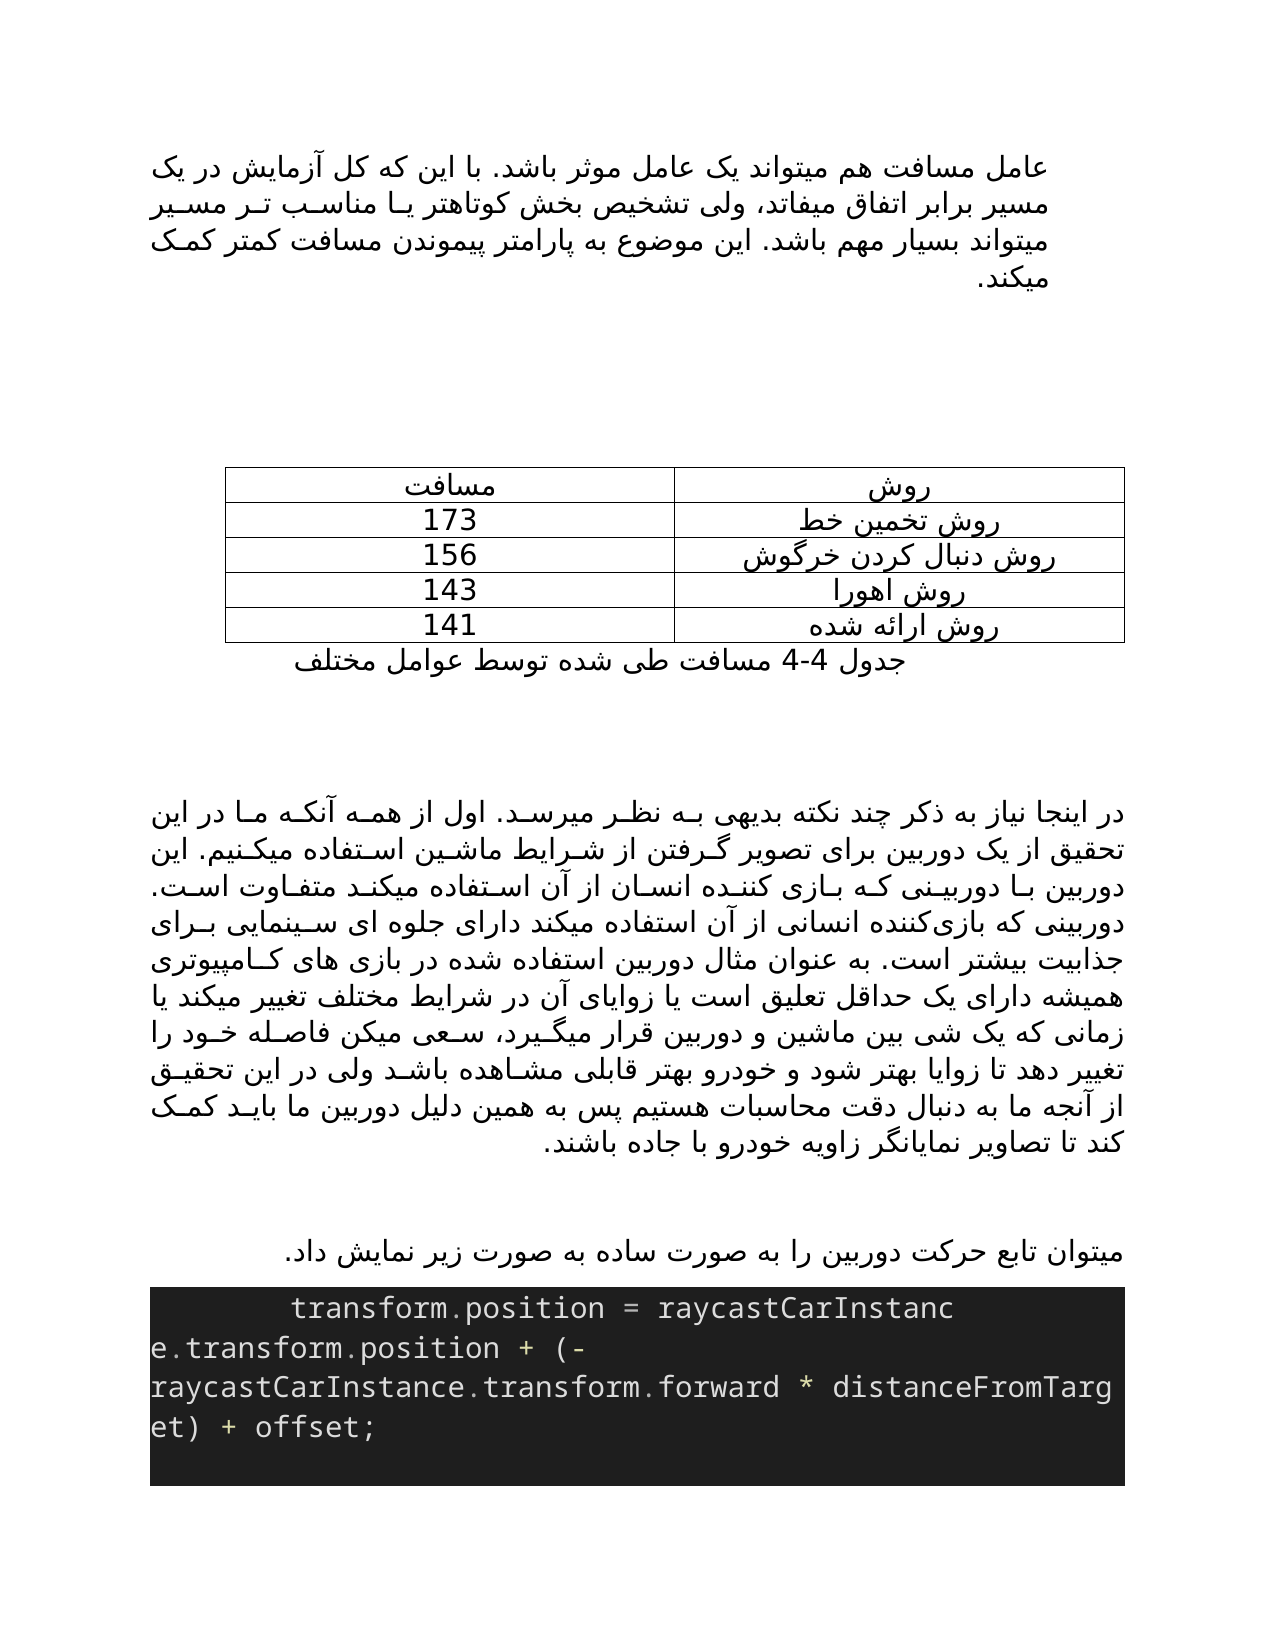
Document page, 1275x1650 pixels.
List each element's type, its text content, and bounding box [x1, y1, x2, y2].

text میتوان تابع حرکت دوربین را به صورت ساده به صورت زیر نمایش داد. [150, 1234, 1125, 1268]
text transform.position = raycastCarInstance.transform.position + (-raycastCarInstance.transform.forward * distanceFromTarget) + offset; [150, 1287, 1125, 1446]
table_header روش [675, 468, 1124, 502]
table_cell 173 [226, 503, 674, 537]
table_cell 141 [226, 608, 674, 642]
table_cell 143 [226, 573, 674, 607]
list عامل مسافت هم میتواند یک عامل موثر باشد. با این که کل آزمایش در یک مسیر برابر اتفاق میفاتد، ولی تشخیص بخش کوتاهتر یا مناسب تر مسیر میتواند بسیار مهم باشد. این موضوع به پارامتر پیموندن مسافت کمتر کمک میکند. [150, 150, 1050, 294]
text در اینجا نیاز به ذکر چند نکته بدیهی به نظر میرسد. اول از همه آنکه ما در این تحقیق از یک دوربین برای تصویر گرفتن از شرایط ماشین استفاده میکنیم. این دوربین با دوربینی که بازی کننده انسان از آن استفاده میکند متفاوت است. دوربینی که بازی‌کننده انسانی از آن استفاده میکند دارای جلوه ای سینمایی برای جذابیت بیشتر است. به عنوان مثال دوربین استفاده شده در بازی های کامپیوتری همیشه دارای یک حداقل تعلیق است یا زوایای آن در شرایط مختلف تغییر میکند یا زمانی که یک شی بین ماشین و دوربین قرار میگیرد، سعی میکن فاصله خود را تغییر دهد تا زوایا بهتر شود و خودرو بهتر قابلی مشاهده باشد ولی در این تحقیق از آنجه ما به دنبال دقت محاسبات هستیم پس به همین دلیل دوربین ما باید کمک کند تا تصاویر نمایانگر زاویه خودرو با جاده باشند. [150, 796, 1125, 1159]
table_cell روش ارائه شده [675, 608, 1124, 642]
table_header مسافت [226, 468, 674, 502]
table_cell 156 [226, 538, 674, 572]
table_cell روش دنبال کردن خرگوش [675, 538, 1124, 572]
list جدول 4-4 مسافت طی شده توسط عوامل مختلف [150, 643, 1050, 677]
table_cell روش اهورا [675, 573, 1124, 607]
table_cell روش تخمین خط [675, 503, 1124, 537]
